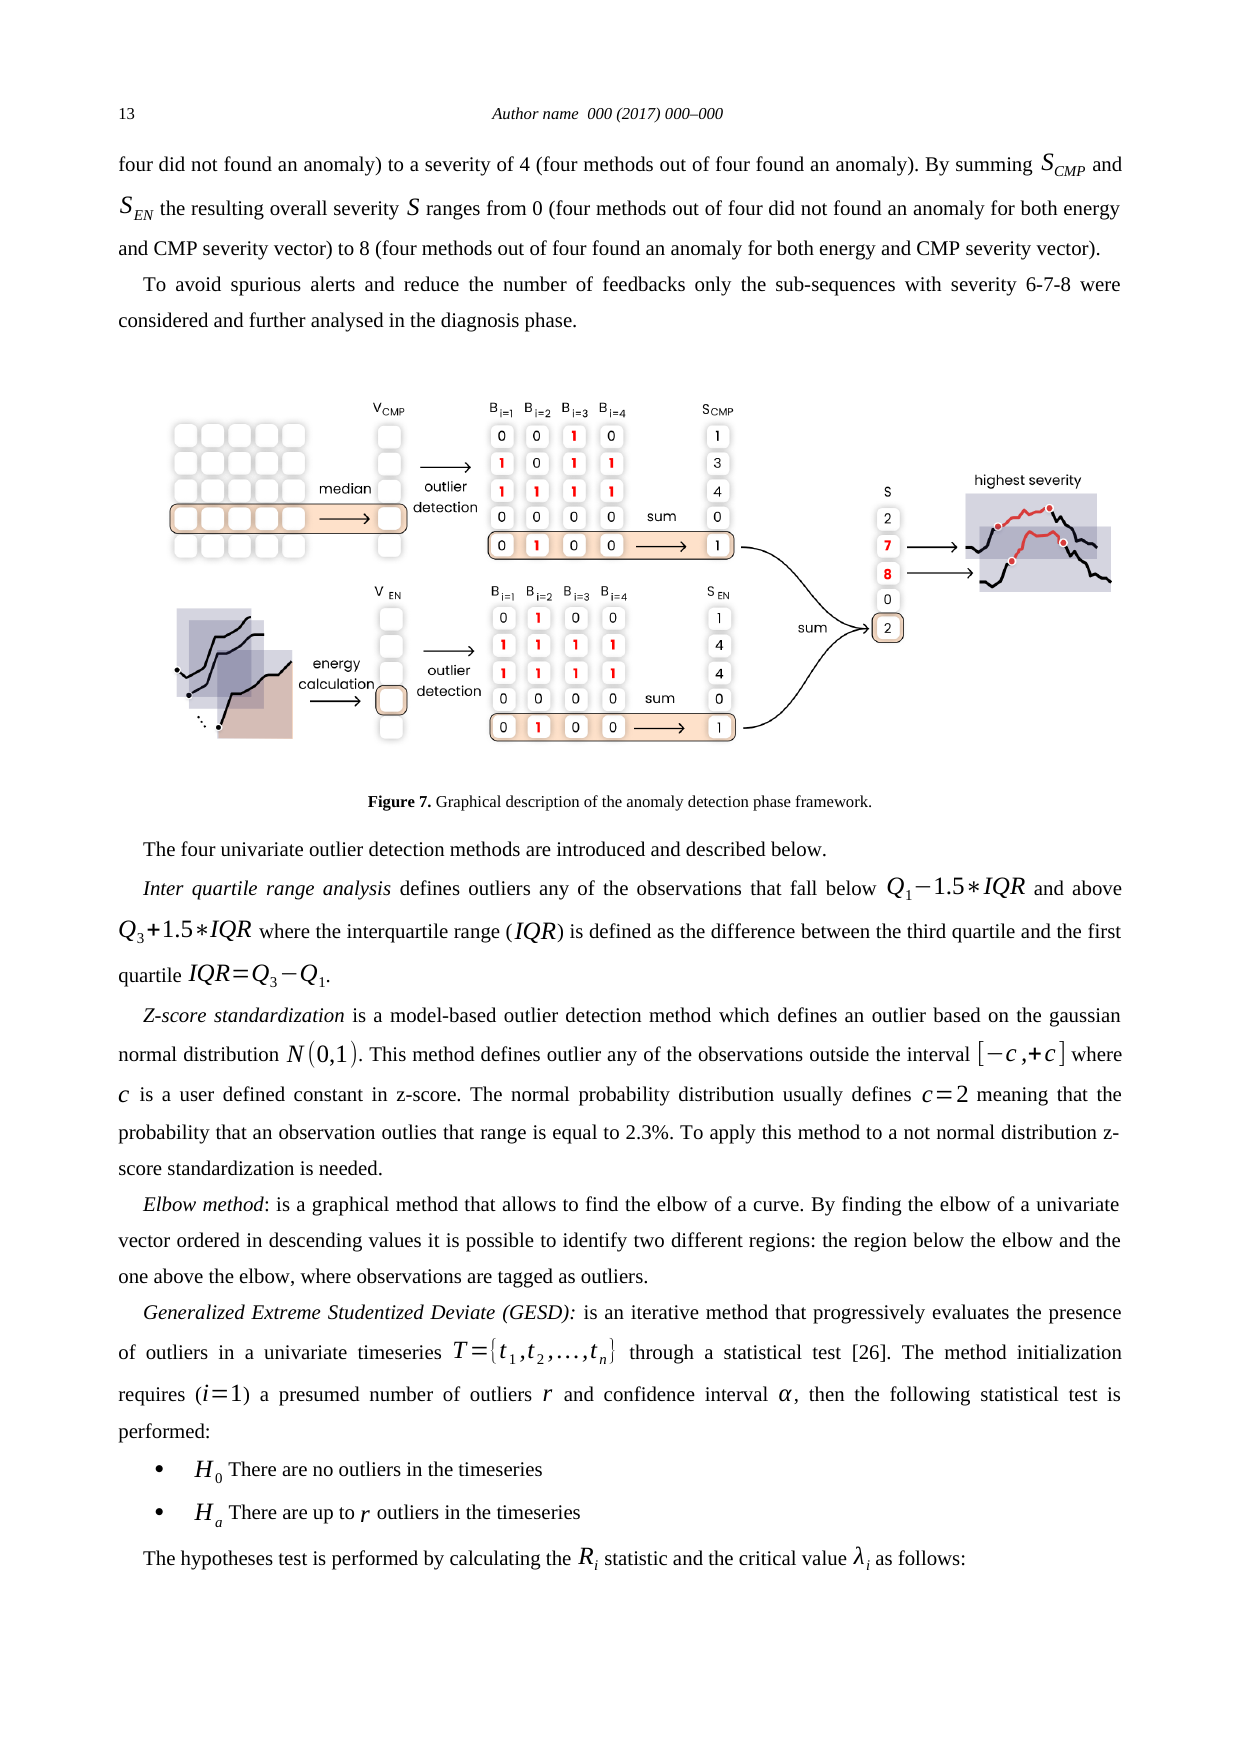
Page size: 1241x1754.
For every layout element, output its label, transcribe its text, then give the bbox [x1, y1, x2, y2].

picture [142, 379, 1147, 758]
text Inter quartile range analysis defines outliers any of the observations that fall below and above where the interquartile range () is defined as the difference between the third quartile and the first quartile . [118, 872, 1122, 991]
list There are no outliers in the timeseries [156, 1455, 1122, 1487]
text The four univariate outlier detection methods are introduced and described below. [118, 836, 1122, 861]
text To avoid spurious alerts and reduce the number of feedbacks only the sub-sequences with severity 6-7-8 were considered and further analysed in the diagnosis phase. [118, 271, 1122, 332]
text Elbow method: is a graphical method that allows to find the elbow of a curve. By finding the elbow of a univariate vector ordered in descending values it is possible to identify two different regions: the region below the elbow and the one above the elbow, where observations are tagged as outliers. [118, 1192, 1122, 1288]
list There are up to outliers in the timeseries [156, 1499, 1122, 1531]
text The hypotheses test is performed by calculating the statistic and the critical value as follows: [118, 1543, 1122, 1574]
text Figure 7. Graphical description of the anomaly detection phase framework. [118, 791, 1122, 811]
text Generalized Extreme Studentized Deviate (GESD): is an iterative method that progressively evaluates the presence of outliers in a univariate timeseries through a statistical test [26]. The method initialization requires () a presumed number of outliers and confidence interval , then the following statistical test is performed: [118, 1300, 1122, 1443]
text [118, 149, 1122, 259]
text Z-score standardization is a model-based outlier detection method which defines an outlier based on the gaussian normal distribution . This method defines outlier any of the observations outside the interval where is a user defined constant in z-score. The normal probability distribution usually defines meaning that the probability that an observation outlies that range is equal to 2.3%. To apply this method to a not normal distribution z-score standardization is needed. [118, 1002, 1122, 1180]
